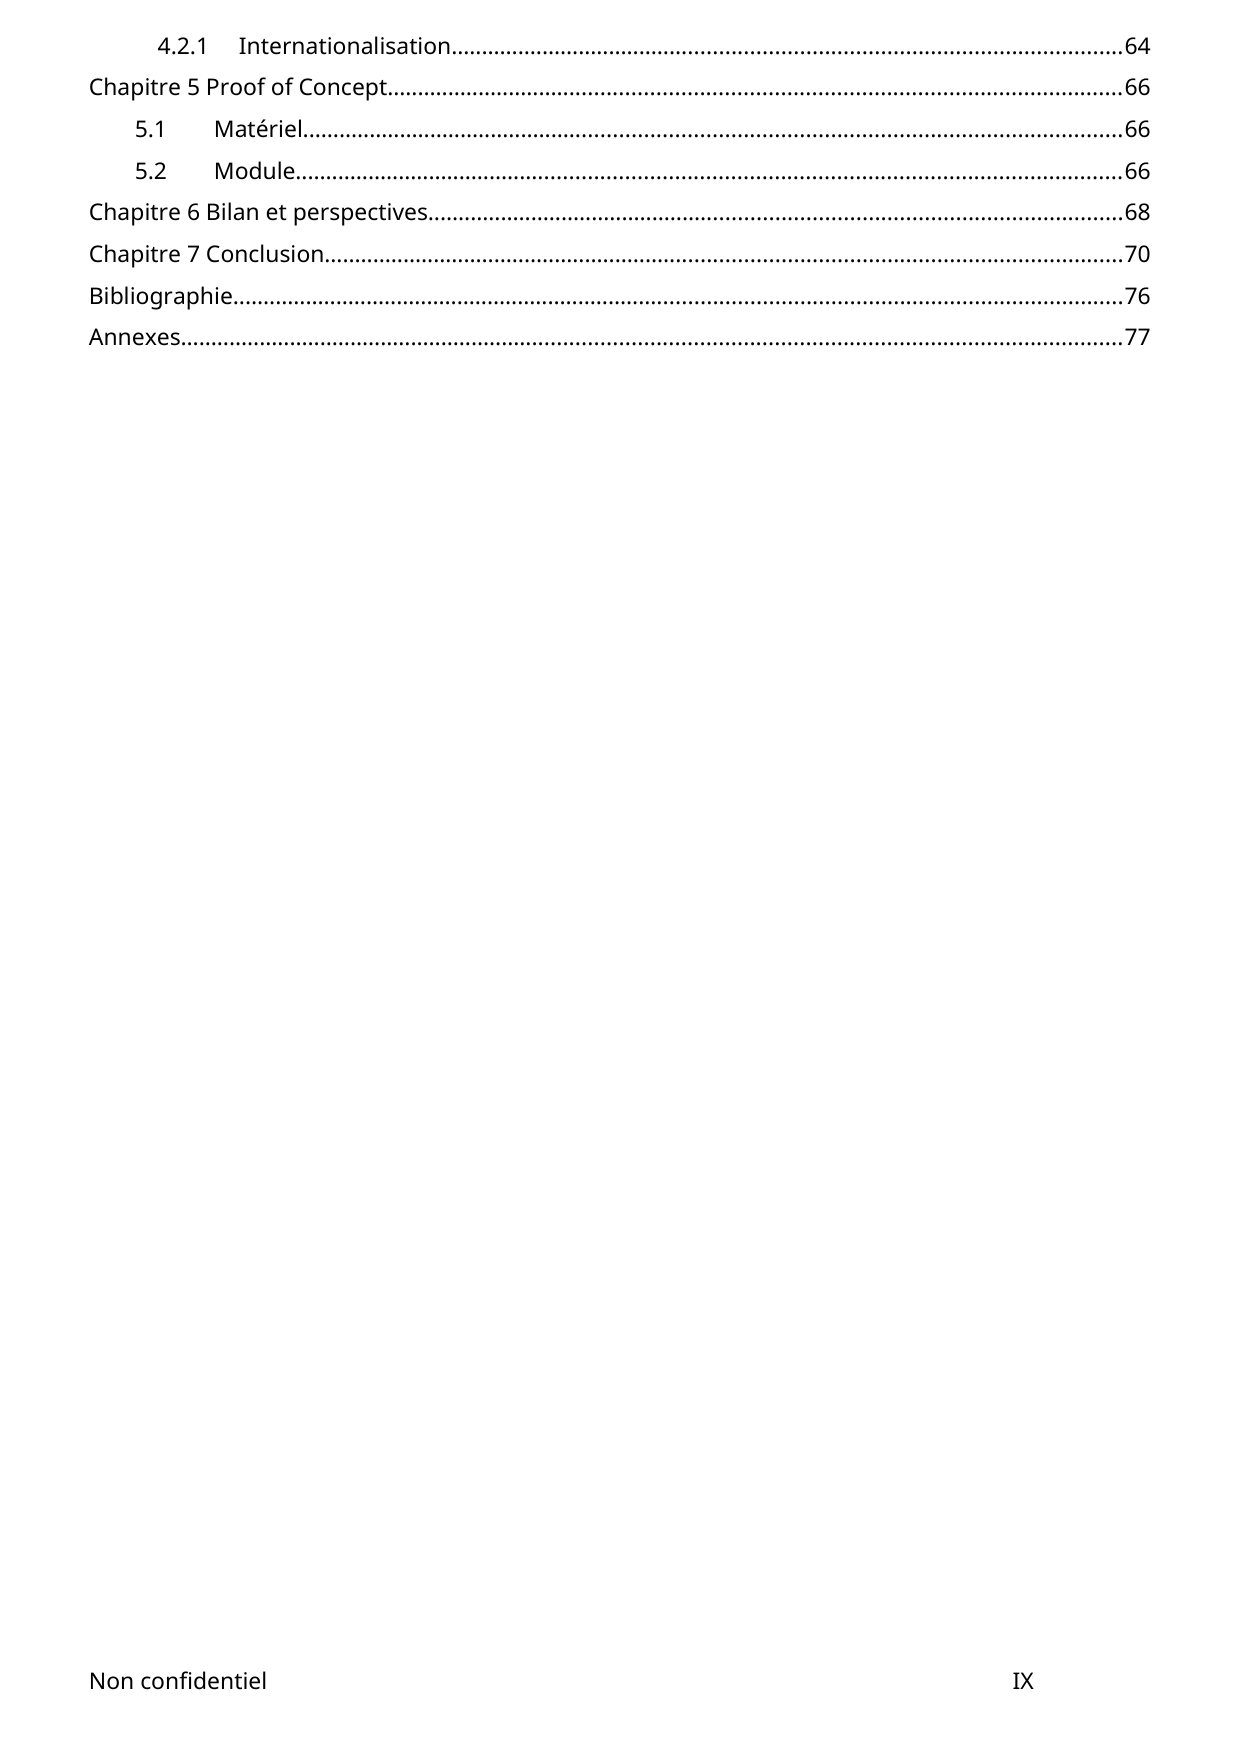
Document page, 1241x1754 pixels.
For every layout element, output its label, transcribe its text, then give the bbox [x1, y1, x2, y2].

text Bibliographie 76 [89, 279, 1152, 311]
text Chapitre 5 Proof of Concept 66 [89, 71, 1152, 102]
text 5.2 Module 66 [134, 154, 1152, 186]
text 4.2.1 Internationalisation 64 [157, 29, 1152, 61]
text Chapitre 7 Conclusion 70 [89, 238, 1152, 269]
text Annexes 77 [89, 321, 1152, 352]
text Chapitre 6 Bilan et perspectives 68 [89, 196, 1152, 227]
text 5.1 Matériel 66 [134, 113, 1152, 144]
